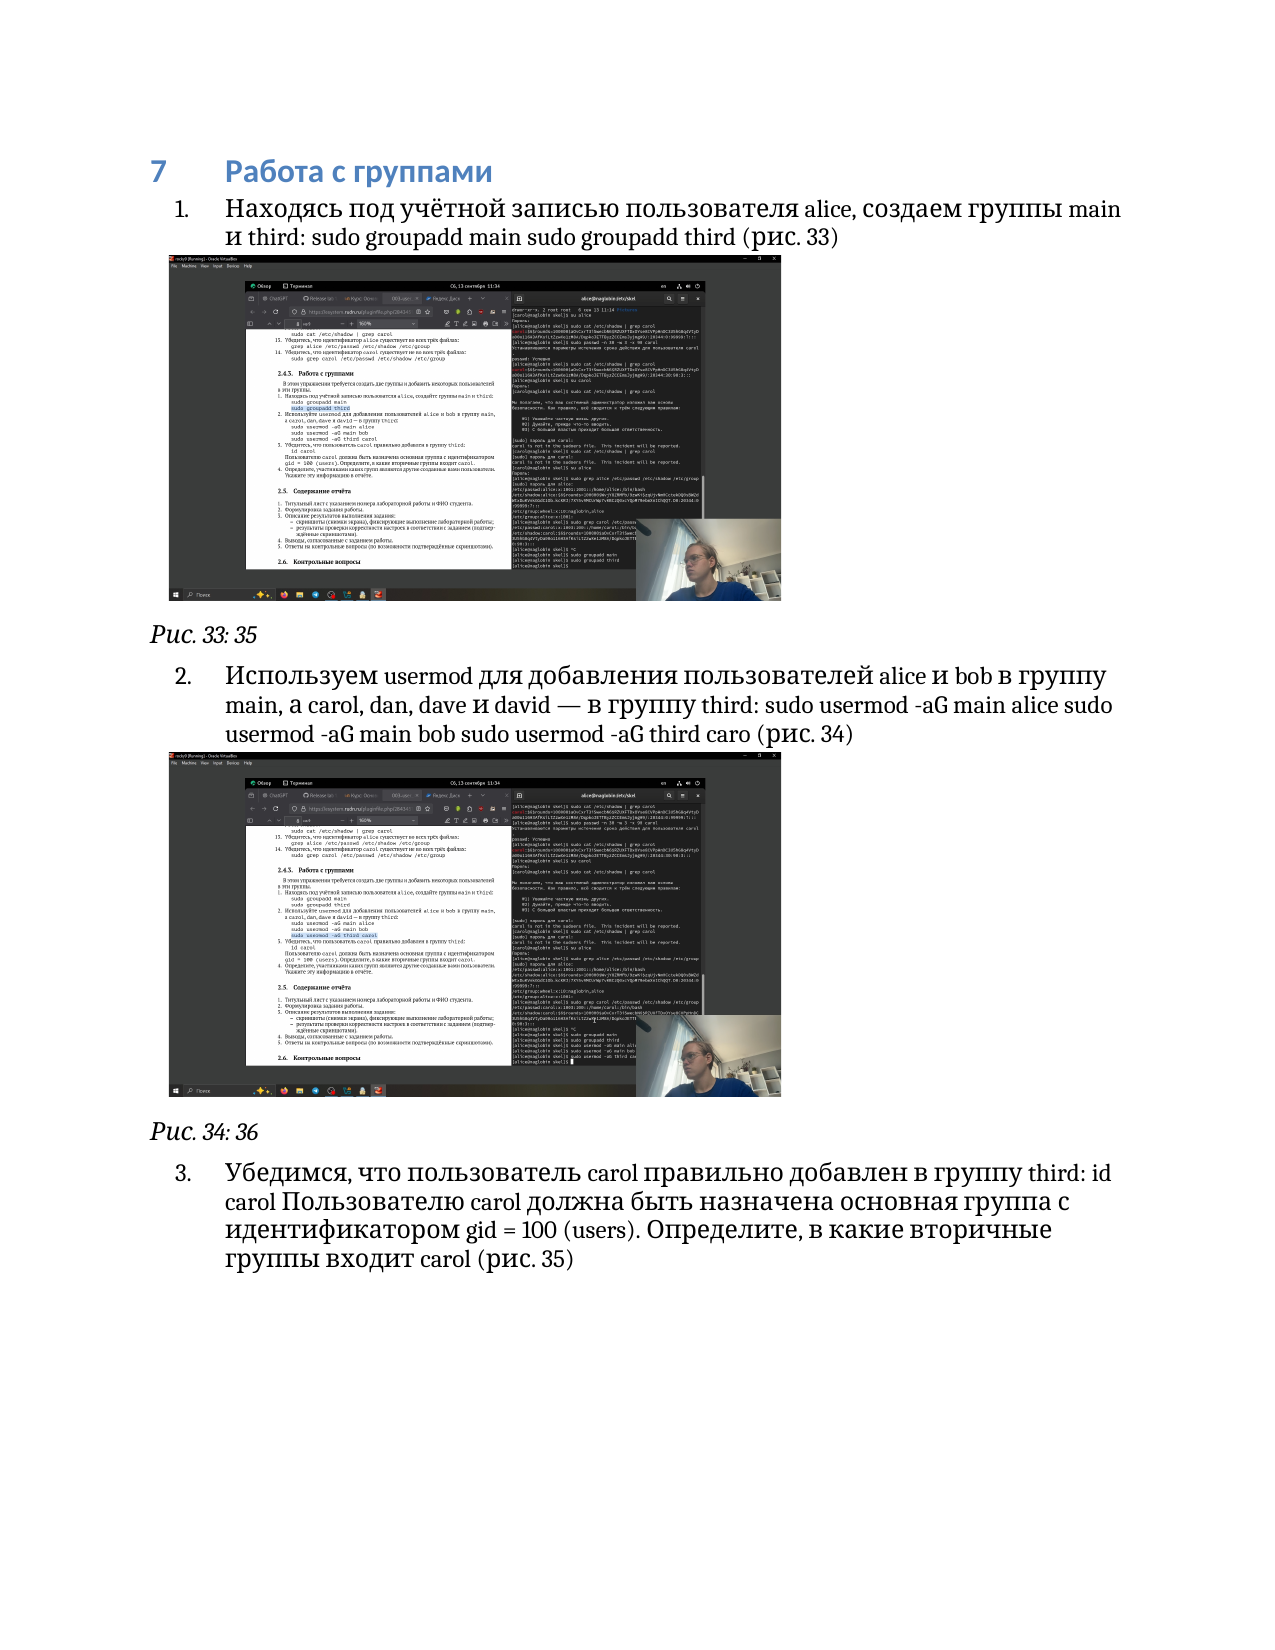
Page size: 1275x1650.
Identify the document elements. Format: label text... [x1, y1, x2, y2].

list Используем usermod для добавления пользователей alice и bob в группу main, а carol, dan, dave и david — в группу third: sudo usermod -aG main alice sudo usermod -aG main bob sudo usermod -aG third caro (рис. 34) [175, 662, 1125, 748]
picture [168, 752, 782, 1097]
text Рис. 34: 36 [150, 1118, 1125, 1146]
picture [168, 255, 782, 601]
text Рис. 33: 35 [150, 621, 1125, 650]
list Находясь под учётной записью пользователя alice, создаем группы main и third: sudo groupadd main sudo groupadd third (рис. 33) [175, 194, 1125, 252]
list Убедимся, что пользователь carol правильно добавлен в группу third: id carol Пользователю carol должна быть назначена основная группа с идентификатором gid = 100 (users). Определите, в какие вторичные группы входит carol (рис. 35) [175, 1159, 1125, 1274]
subtitle 7 Работа с группами [150, 150, 1125, 191]
